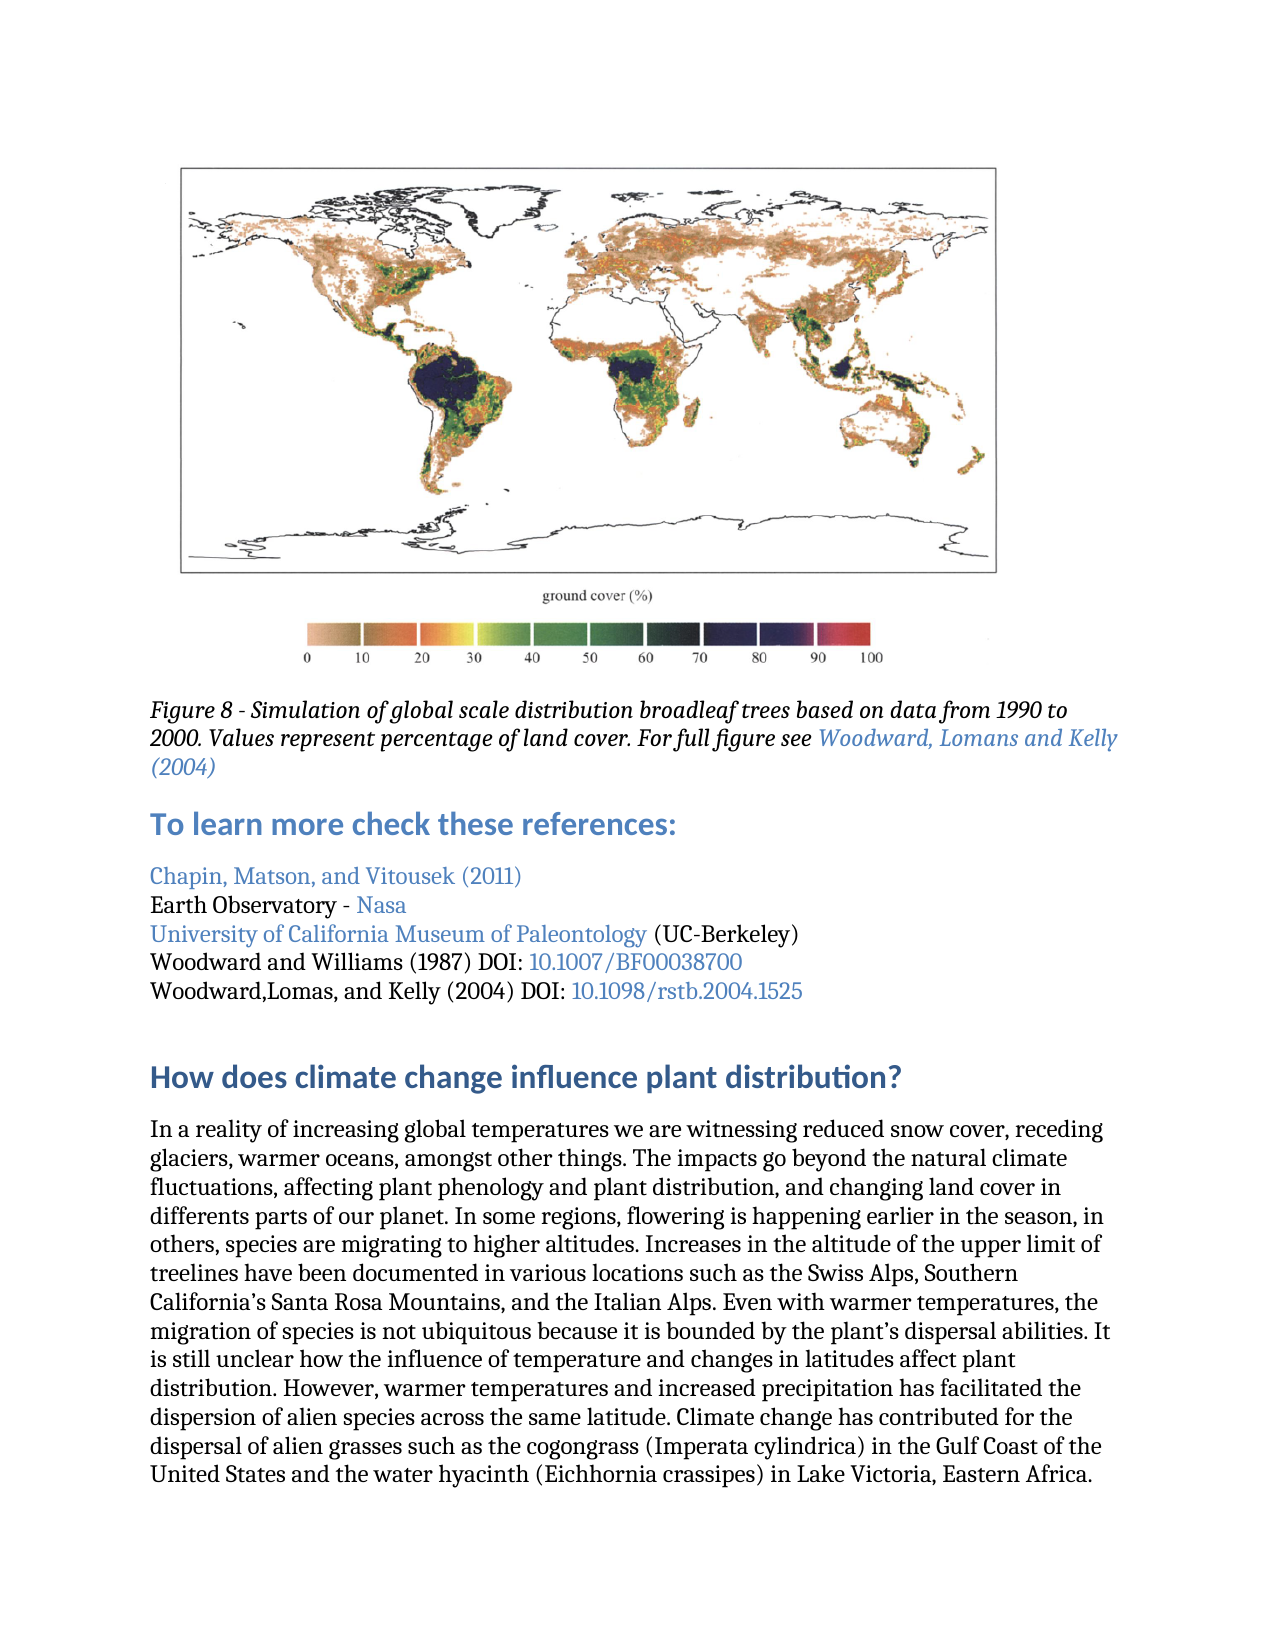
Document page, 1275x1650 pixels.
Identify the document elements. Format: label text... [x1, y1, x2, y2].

subtitle How does climate change influence plant distribution? [150, 1056, 1125, 1097]
text Chapin, Matson, and Vitousek (2011) Earth Observatory - Nasa University of California Museum of Paleontology (UC-Berkeley) Woodward and Williams (1987) DOI: 10.1007/BF00038700 Woodward,Lomas, and Kelly (2004) DOI: 10.1098/rstb.2004.1525 [150, 862, 1125, 1006]
text In a reality of increasing global temperatures we are witnessing reduced snow cover, receding glaciers, warmer oceans, amongst other things. The impacts go beyond the natural climate fluctuations, affecting plant phenology and plant distribution, and changing land cover in differents parts of our planet. In some regions, flowering is happening earlier in the season, in others, species are migrating to higher altitudes. Increases in the altitude of the upper limit of treelines have been documented in various locations such as the Swiss Alps, Southern California’s Santa Rosa Mountains, and the Italian Alps. Even with warmer temperatures, the migration of species is not ubiquitous because it is bounded by the plant’s dispersal abilities. It is still unclear how the influence of temperature and changes in latitudes affect plant distribution. However, warmer temperatures and increased precipitation has facilitated the dispersion of alien species across the same latitude. Climate change has contributed for the dispersal of alien grasses such as the cogongrass (Imperata cylindrica) in the Gulf Coast of the United States and the water hyacinth (Eichhornia crassipes) in Lake Victoria, Eastern Africa. [150, 1115, 1125, 1489]
picture [150, 150, 1025, 675]
subtitle To learn more check these references: [150, 803, 1125, 843]
text Figure 8 - Simulation of global scale distribution broadleaf trees based on data from 1990 to 2000. Values represent percentage of land cover. For full figure see Woodward, Lomans and Kelly (2004) [150, 696, 1125, 782]
